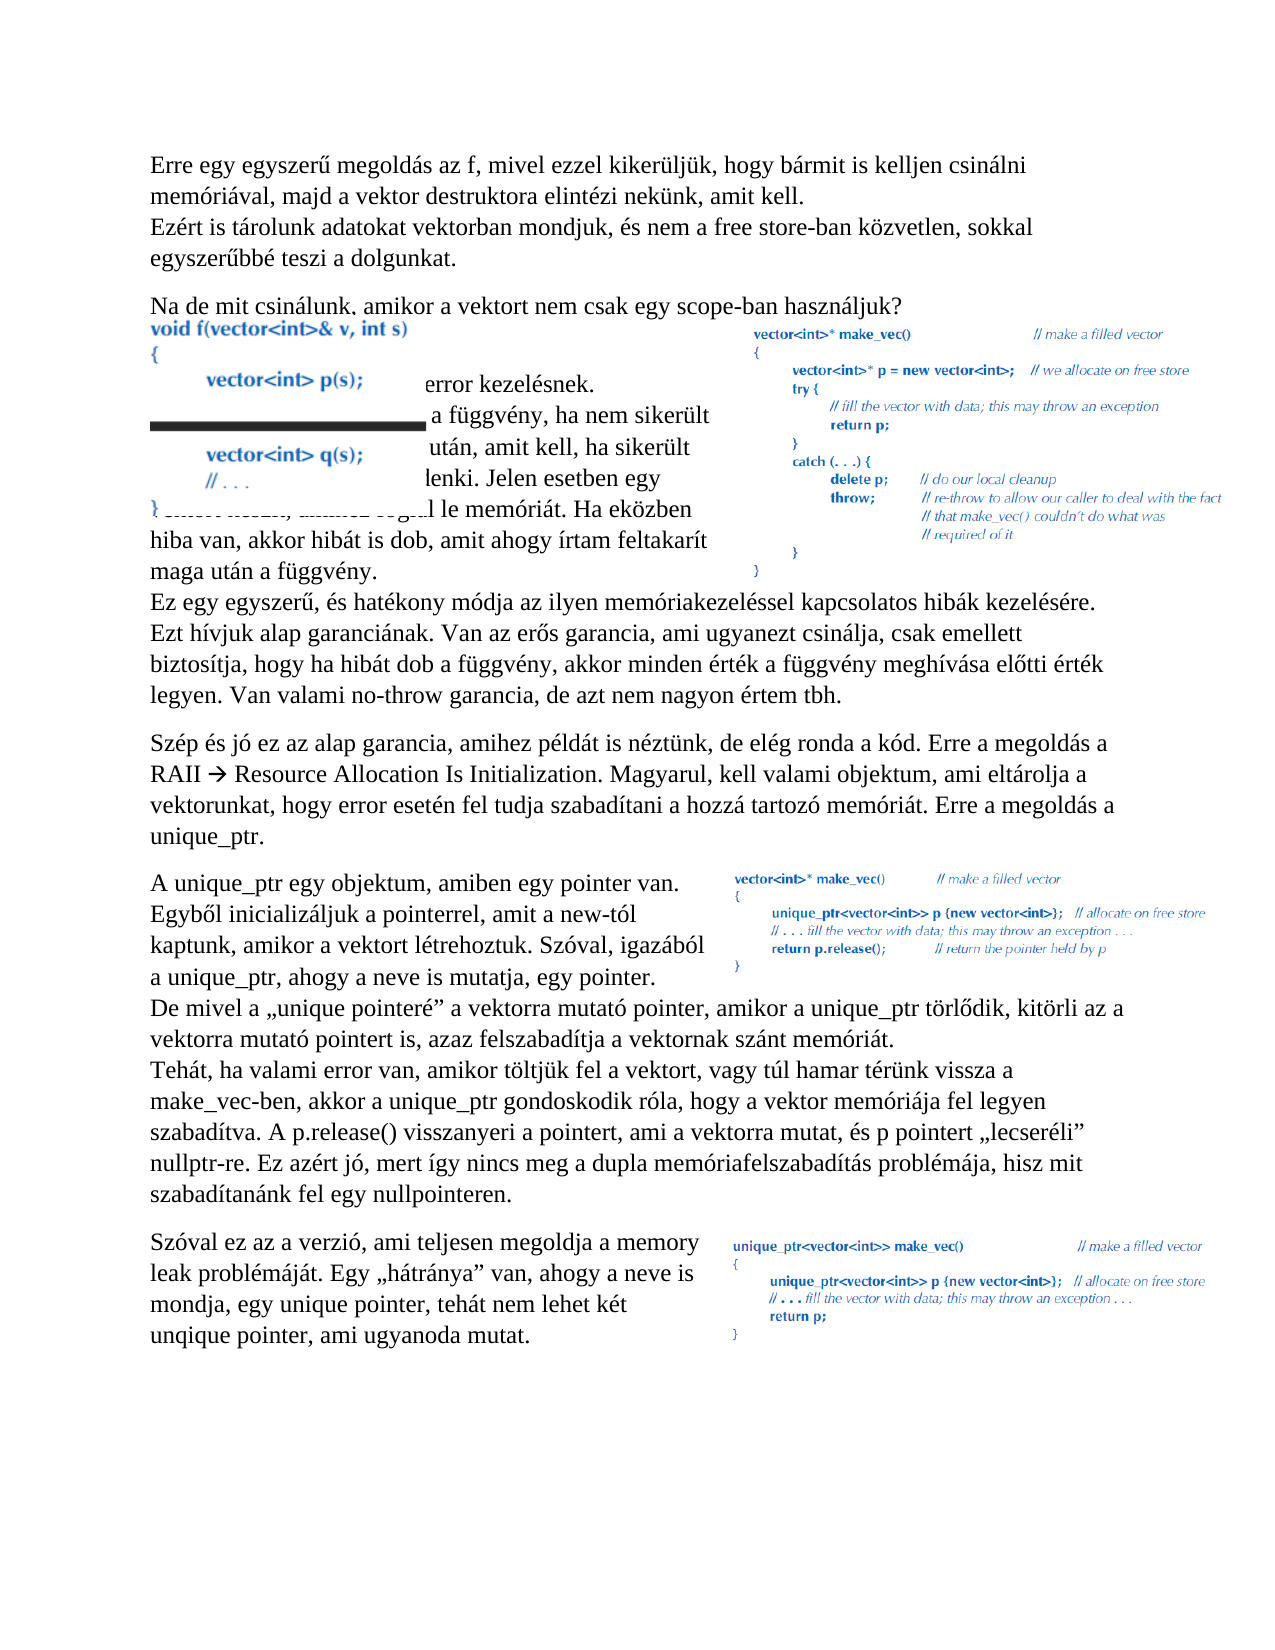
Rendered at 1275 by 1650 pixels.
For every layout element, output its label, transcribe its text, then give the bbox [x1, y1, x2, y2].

picture [731, 1231, 1213, 1343]
picture [752, 326, 1231, 580]
text Szép és jó ez az alap garancia, amihez példát is néztünk, de elég ronda a kód. Erre a megoldás a RAII 🡪 Resource Allocation Is Initialization. Magyarul, kell valami objektum, ami eltárolja a vektorunkat, hogy error esetén fel tudja szabadítani a hozzá tartozó memóriát. Erre a megoldás a unique_ptr. [150, 728, 1125, 849]
text Ezt: Egy elég gyakori módja az error kezelésnek. Megpróbál valamit csinálni a függvény, ha nem sikerült neki akkor eltakarítja maga után, amit kell, ha sikerült neki akkor meg happy mindenki. Jelen esetben egy vektort készít, amihez foglal le memóriát. Ha eközben hiba van, akkor hibát is dob, amit ahogy írtam feltakarít maga után a függvény. Ez egy egyszerű, és hatékony módja az ilyen memóriakezeléssel kapcsolatos hibák kezelésére. Ezt hívjuk alap garanciának. Van az erős garancia, ami ugyanezt csinálja, csak emellett biztosítja, hogy ha hibát dob a függvény, akkor minden érték a függvény meghívása előtti érték legyen. Van valami no-throw garancia, de azt nem nagyon értem tbh. [150, 338, 1125, 709]
text A unique_ptr egy objektum, amiben egy pointer van. Egyből inicializáljuk a pointerrel, amit a new-tól kaptunk, amikor a vektort létrehoztuk. Szóval, igazából a unique_ptr, ahogy a neve is mutatja, egy pointer. De mivel a „unique pointeré” a vektorra mutató pointer, amikor a unique_ptr törlődik, kitörli az a vektorra mutató pointert is, azaz felszabadítja a vektornak szánt memóriát. Tehát, ha valami error van, amikor töltjük fel a vektort, vagy túl hamar térünk vissza a make_vec-ben, akkor a unique_ptr gondoskodik róla, hogy a vektor memóriája fel legyen szabadítva. A p.release() visszanyeri a pointert, ami a vektorra mutat, és p pointert „lecseréli” nullptr-re. Ez azért jó, mert így nincs meg a dupla memóriafelszabadítás problémája, hisz mit szabadítanánk fel egy nullpointeren. [150, 868, 1125, 1208]
text Na de mit csinálunk, amikor a vektort nem csak egy scope-ban használjuk? [150, 291, 1125, 319]
picture [732, 862, 1208, 982]
picture [150, 315, 427, 516]
text Erre egy egyszerű megoldás az f, mivel ezzel kikerüljük, hogy bármit is kelljen csinálni memóriával, majd a vektor destruktora elintézi nekünk, amit kell. Ezért is tárolunk adatokat vektorban mondjuk, és nem a free store-ban közvetlen, sokkal egyszerűbbé teszi a dolgunkat. [150, 150, 1125, 272]
